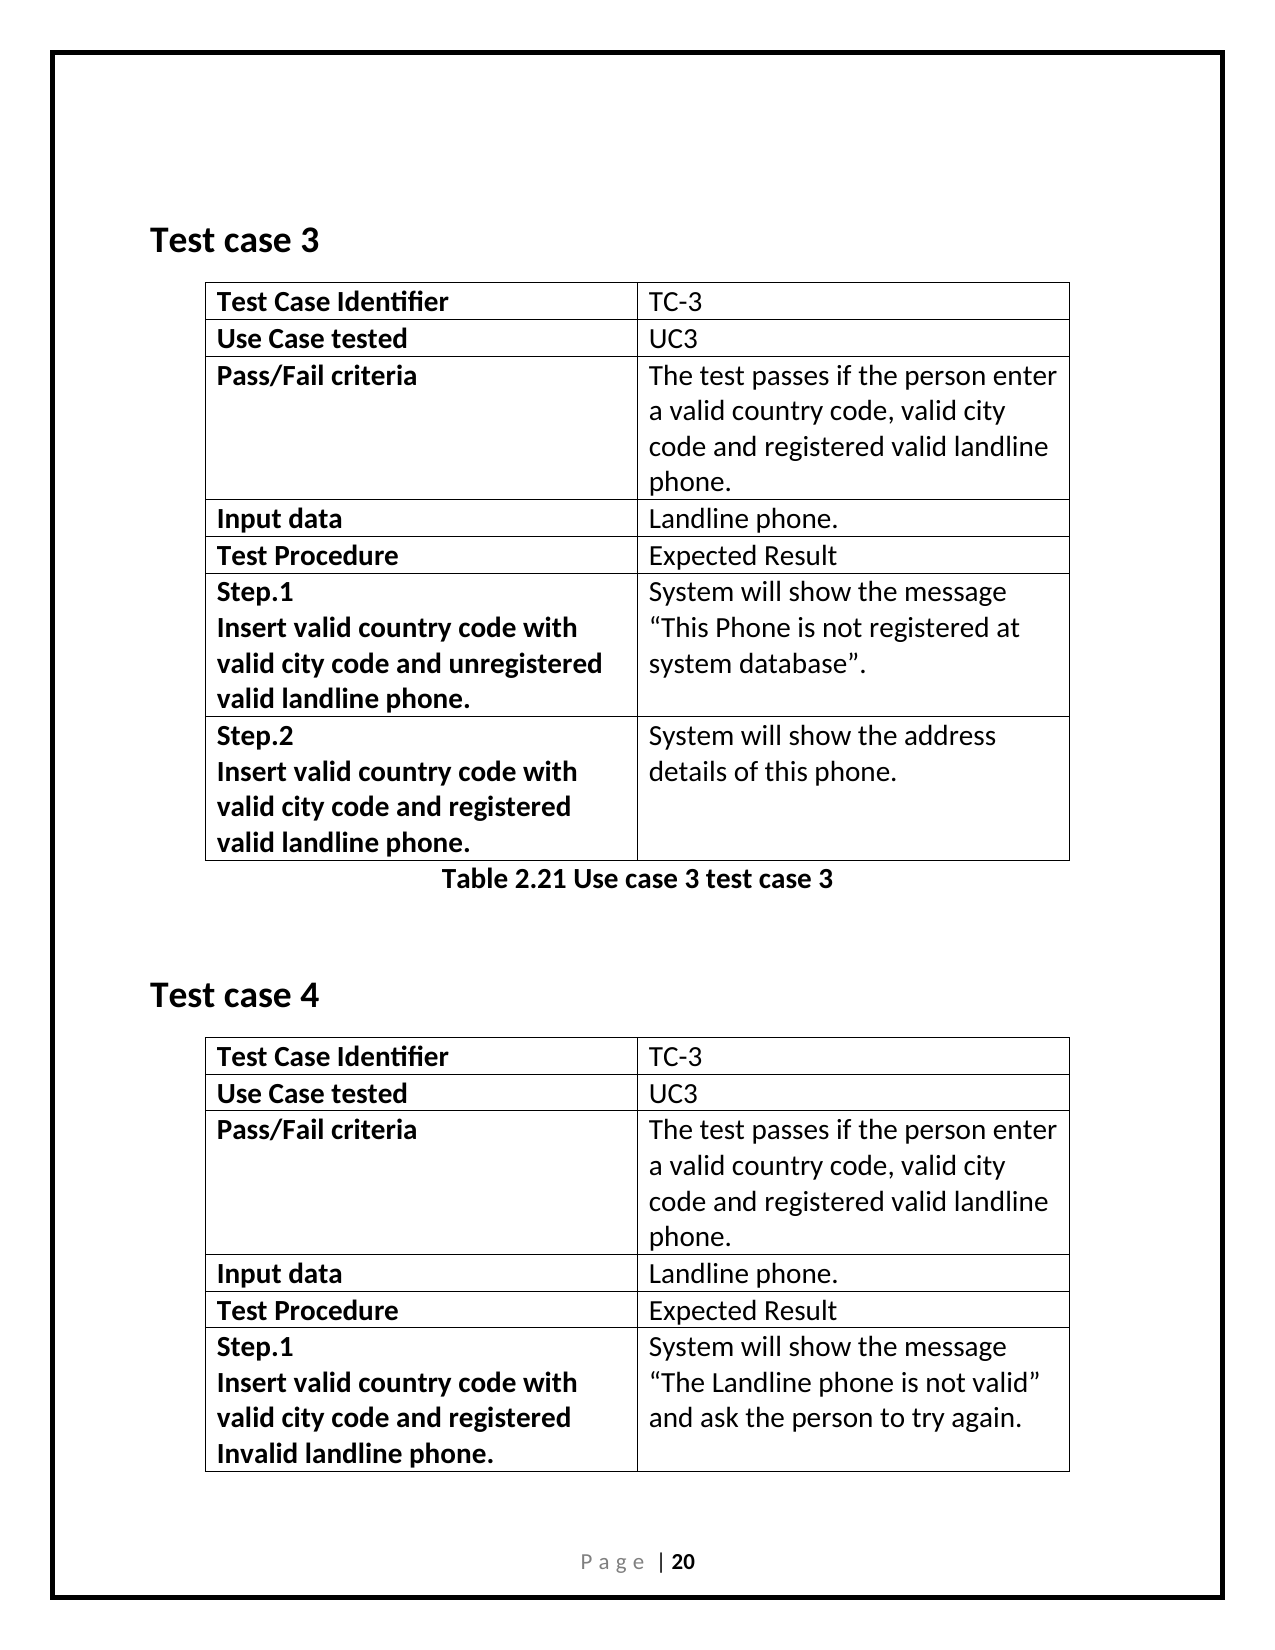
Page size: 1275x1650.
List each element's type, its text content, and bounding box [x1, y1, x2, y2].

table_cell System will show the address details of this phone. [638, 717, 1069, 859]
table_cell Expected Result [638, 1292, 1069, 1327]
table_cell UC3 [638, 320, 1069, 356]
table_cell Use Case tested [206, 1075, 637, 1110]
table_cell Use Case tested [206, 320, 637, 356]
table_header TC-3 [638, 283, 1069, 319]
text Test case 3 [150, 216, 1125, 262]
table_cell System will show the message “The Landline phone is not valid” and ask the person to try again. [638, 1328, 1069, 1471]
table_header Test Case Identifier [206, 283, 637, 319]
table_cell Step.2 Insert valid country code with valid city code and registered valid landline phone. [206, 717, 637, 859]
table_cell Pass/Fail criteria [206, 357, 637, 499]
table_cell Test Procedure [206, 537, 637, 572]
table_header Test Case Identifier [206, 1038, 637, 1074]
table_cell Step.1 Insert valid country code with valid city code and registered Invalid landline phone. [206, 1328, 637, 1471]
table_cell System will show the message “This Phone is not registered at system database”. [638, 574, 1069, 716]
table_cell The test passes if the person enter a valid country code, valid city code and registered valid landline phone. [638, 1111, 1069, 1254]
table_cell Test Procedure [206, 1292, 637, 1327]
table_header TC-3 [638, 1038, 1069, 1074]
text Test case 4 [150, 971, 1125, 1017]
table_cell UC3 [638, 1075, 1069, 1110]
table_cell Input data [206, 1255, 637, 1291]
table_cell The test passes if the person enter a valid country code, valid city code and registered valid landline phone. [638, 357, 1069, 499]
table_cell Landline phone. [638, 1255, 1069, 1291]
text Table 2.21 Use case 3 test case 3 [150, 861, 1125, 896]
table_cell Pass/Fail criteria [206, 1111, 637, 1254]
table_cell Step.1 Insert valid country code with valid city code and unregistered valid landline phone. [206, 574, 637, 716]
table_cell Landline phone. [638, 500, 1069, 536]
table_cell Expected Result [638, 537, 1069, 572]
table_cell Input data [206, 500, 637, 536]
